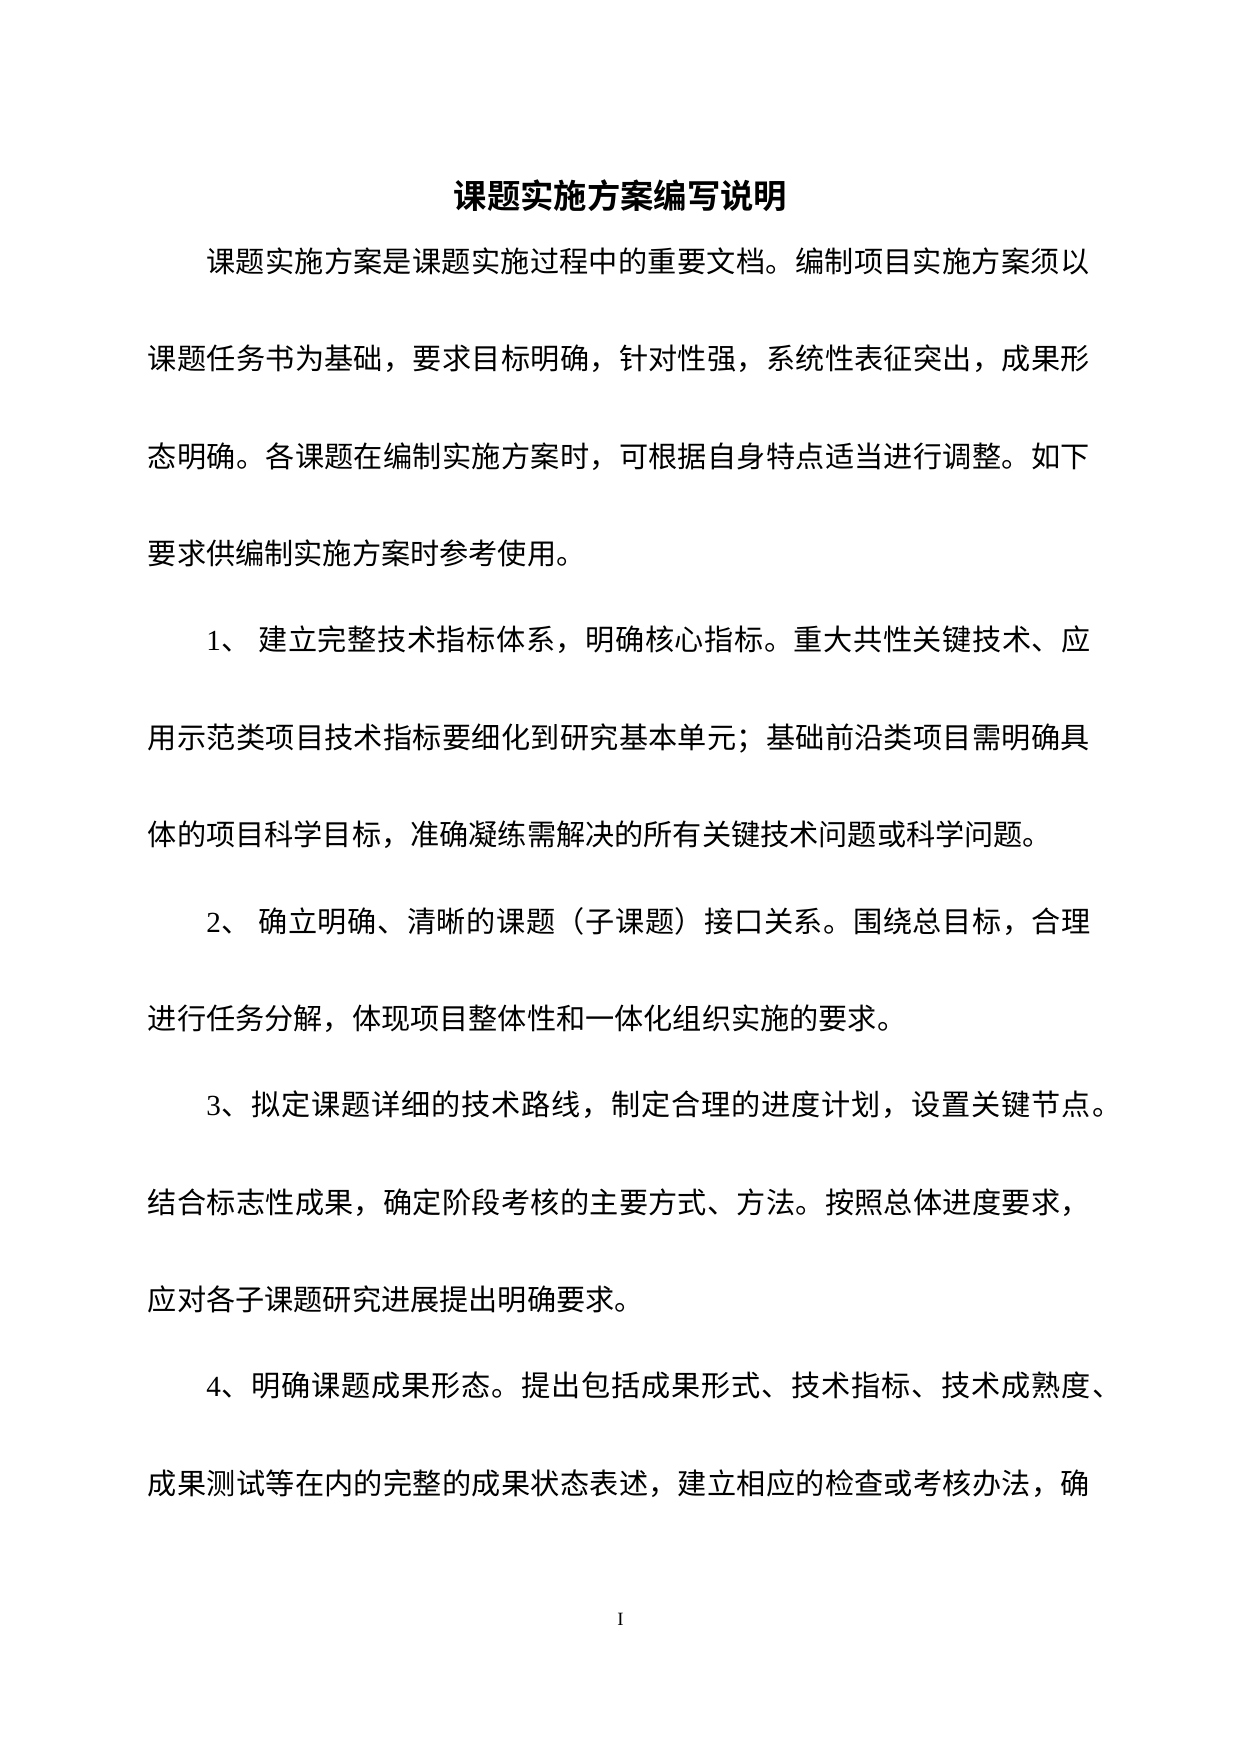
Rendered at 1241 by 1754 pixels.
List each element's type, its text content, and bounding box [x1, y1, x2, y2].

text 2、 确立明确、清晰的课题（子课题）接口关系。围绕总目标，合理进行任务分解，体现项目整体性和一体化组织实施的要求。 [148, 887, 1092, 1049]
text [148, 1352, 1092, 1514]
text 课题实施方案是课题实施过程中的重要文档。编制项目实施方案须以课题任务书为基础，要求目标明确，针对性强，系统性表征突出，成果形态明确。各课题在编制实施方案时，可根据自身特点适当进行调整。如下要求供编制实施方案时参考使用。 [148, 227, 1092, 584]
text 3、拟定课题详细的技术路线，制定合理的进度计划，设置关键节点。结合标志性成果，确定阶段考核的主要方式、方法。按照总体进度要求，应对各子课题研究进展提出明确要求。 [148, 1070, 1092, 1330]
text 1、 建立完整技术指标体系，明确核心指标。重大共性关键技术、应用示范类项目技术指标要细化到研究基本单元；基础前沿类项目需明确具体的项目科学目标，准确凝练需解决的所有关键技术问题或科学问题。 [148, 606, 1092, 866]
text 课题实施方案编写说明 [148, 162, 1092, 227]
